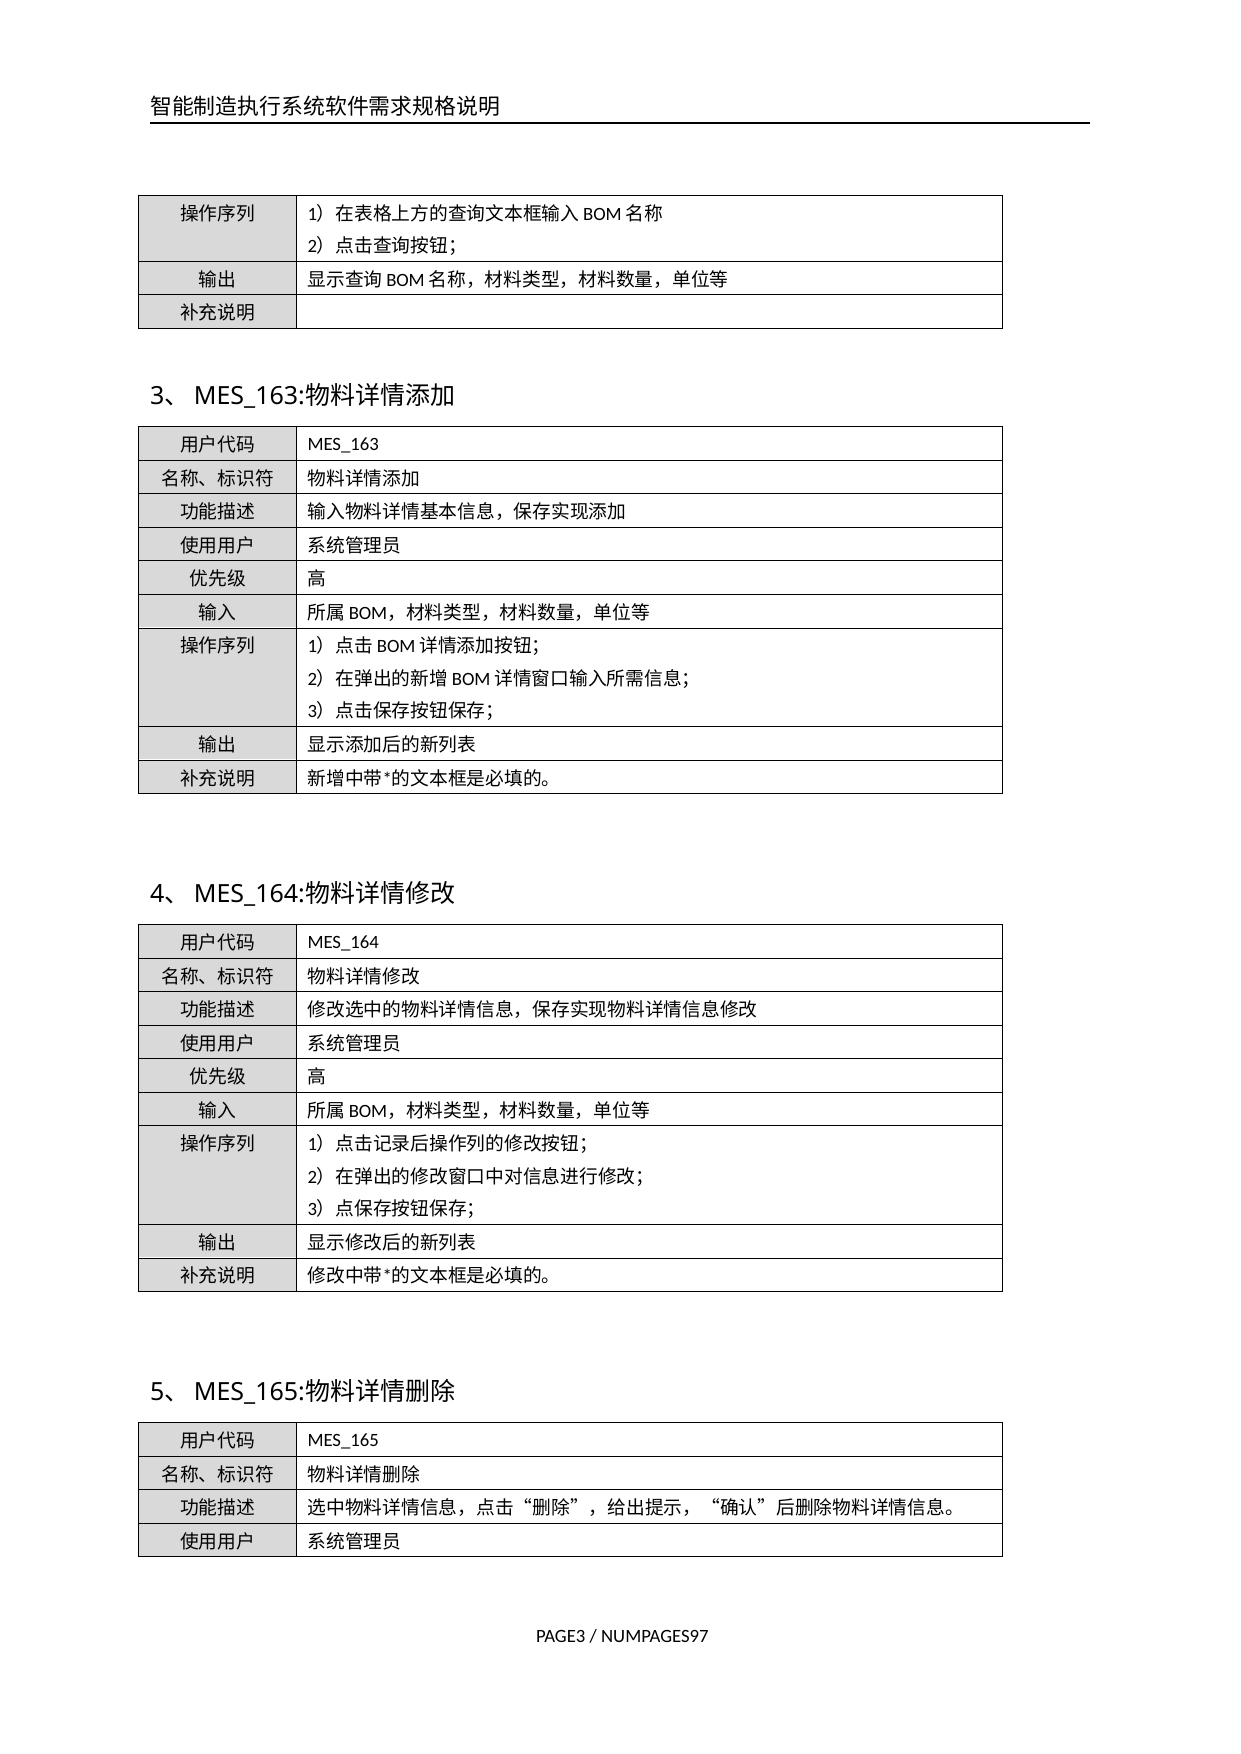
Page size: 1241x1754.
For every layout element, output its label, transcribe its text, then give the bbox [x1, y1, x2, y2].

table_cell 显示修改后的新列表 [297, 1225, 1002, 1257]
table_cell 输入物料详情基本信息，保存实现添加 [297, 494, 1002, 527]
table_cell 输出 [139, 262, 296, 294]
table_cell 输出 [139, 727, 296, 759]
table_cell 物料详情添加 [297, 461, 1002, 493]
table_cell 操作序列 [139, 196, 296, 261]
table_cell 输入 [139, 595, 296, 627]
table_cell 1）点击记录后操作列的修改按钮； 2）在弹出的修改窗口中对信息进行修改； 3）点保存按钮保存； [297, 1126, 1002, 1224]
table_cell 名称、标识符 [139, 959, 296, 991]
table_cell 所属BOM，材料类型，材料数量，单位等 [297, 1093, 1002, 1125]
table_cell 优先级 [139, 561, 296, 594]
table_cell [297, 295, 1002, 328]
table_cell 名称、标识符 [139, 1457, 296, 1489]
list MES_164:物料详情修改 [150, 859, 1090, 924]
table_cell 系统管理员 [297, 1026, 1002, 1058]
table_cell 使用用户 [139, 1026, 296, 1058]
table_cell 补充说明 [139, 295, 296, 328]
table_cell 功能描述 [139, 494, 296, 527]
table_cell 系统管理员 [297, 528, 1002, 560]
table_cell 物料详情修改 [297, 959, 1002, 991]
table_cell 物料详情删除 [297, 1457, 1002, 1489]
table_cell 显示查询BOM名称，材料类型，材料数量，单位等 [297, 262, 1002, 294]
list MES_163:物料详情添加 [150, 361, 1090, 426]
table_cell 操作序列 [139, 629, 296, 726]
table_header 用户代码 [139, 925, 296, 958]
table_header MES_165 [297, 1423, 1002, 1456]
table_cell 优先级 [139, 1059, 296, 1092]
table_cell 补充说明 [139, 761, 296, 793]
table_header 用户代码 [139, 427, 296, 460]
table_cell 名称、标识符 [139, 461, 296, 493]
table_cell 新增中带*的文本框是必填的。 [297, 761, 1002, 793]
table_cell 显示添加后的新列表 [297, 727, 1002, 759]
table_cell 使用用户 [139, 528, 296, 560]
table_cell 功能描述 [139, 1490, 296, 1523]
table_cell 功能描述 [139, 992, 296, 1025]
list MES_165:物料详情删除 [150, 1357, 1090, 1422]
table_cell 选中物料详情信息，点击“删除”，给出提示，“确认”后删除物料详情信息。 [297, 1490, 1002, 1523]
table_cell 使用用户 [139, 1524, 296, 1556]
table_cell 系统管理员 [297, 1524, 1002, 1556]
table_cell 输出 [139, 1225, 296, 1257]
table_cell 1）点击BOM详情添加按钮； 2）在弹出的新增BOM详情窗口输入所需信息； 3）点击保存按钮保存； [297, 629, 1002, 726]
table_cell 补充说明 [139, 1259, 296, 1291]
table_cell 操作序列 [139, 1126, 296, 1224]
table_cell 高 [297, 1059, 1002, 1092]
table_cell 所属BOM，材料类型，材料数量，单位等 [297, 595, 1002, 627]
table_cell 高 [297, 561, 1002, 594]
table_cell 1）在表格上方的查询文本框输入BOM名称 2）点击查询按钮； [297, 196, 1002, 261]
table_cell 输入 [139, 1093, 296, 1125]
table_header MES_163 [297, 427, 1002, 460]
table_cell 修改中带*的文本框是必填的。 [297, 1259, 1002, 1291]
table_header 用户代码 [139, 1423, 296, 1456]
table_header MES_164 [297, 925, 1002, 958]
table_cell 修改选中的物料详情信息，保存实现物料详情信息修改 [297, 992, 1002, 1025]
